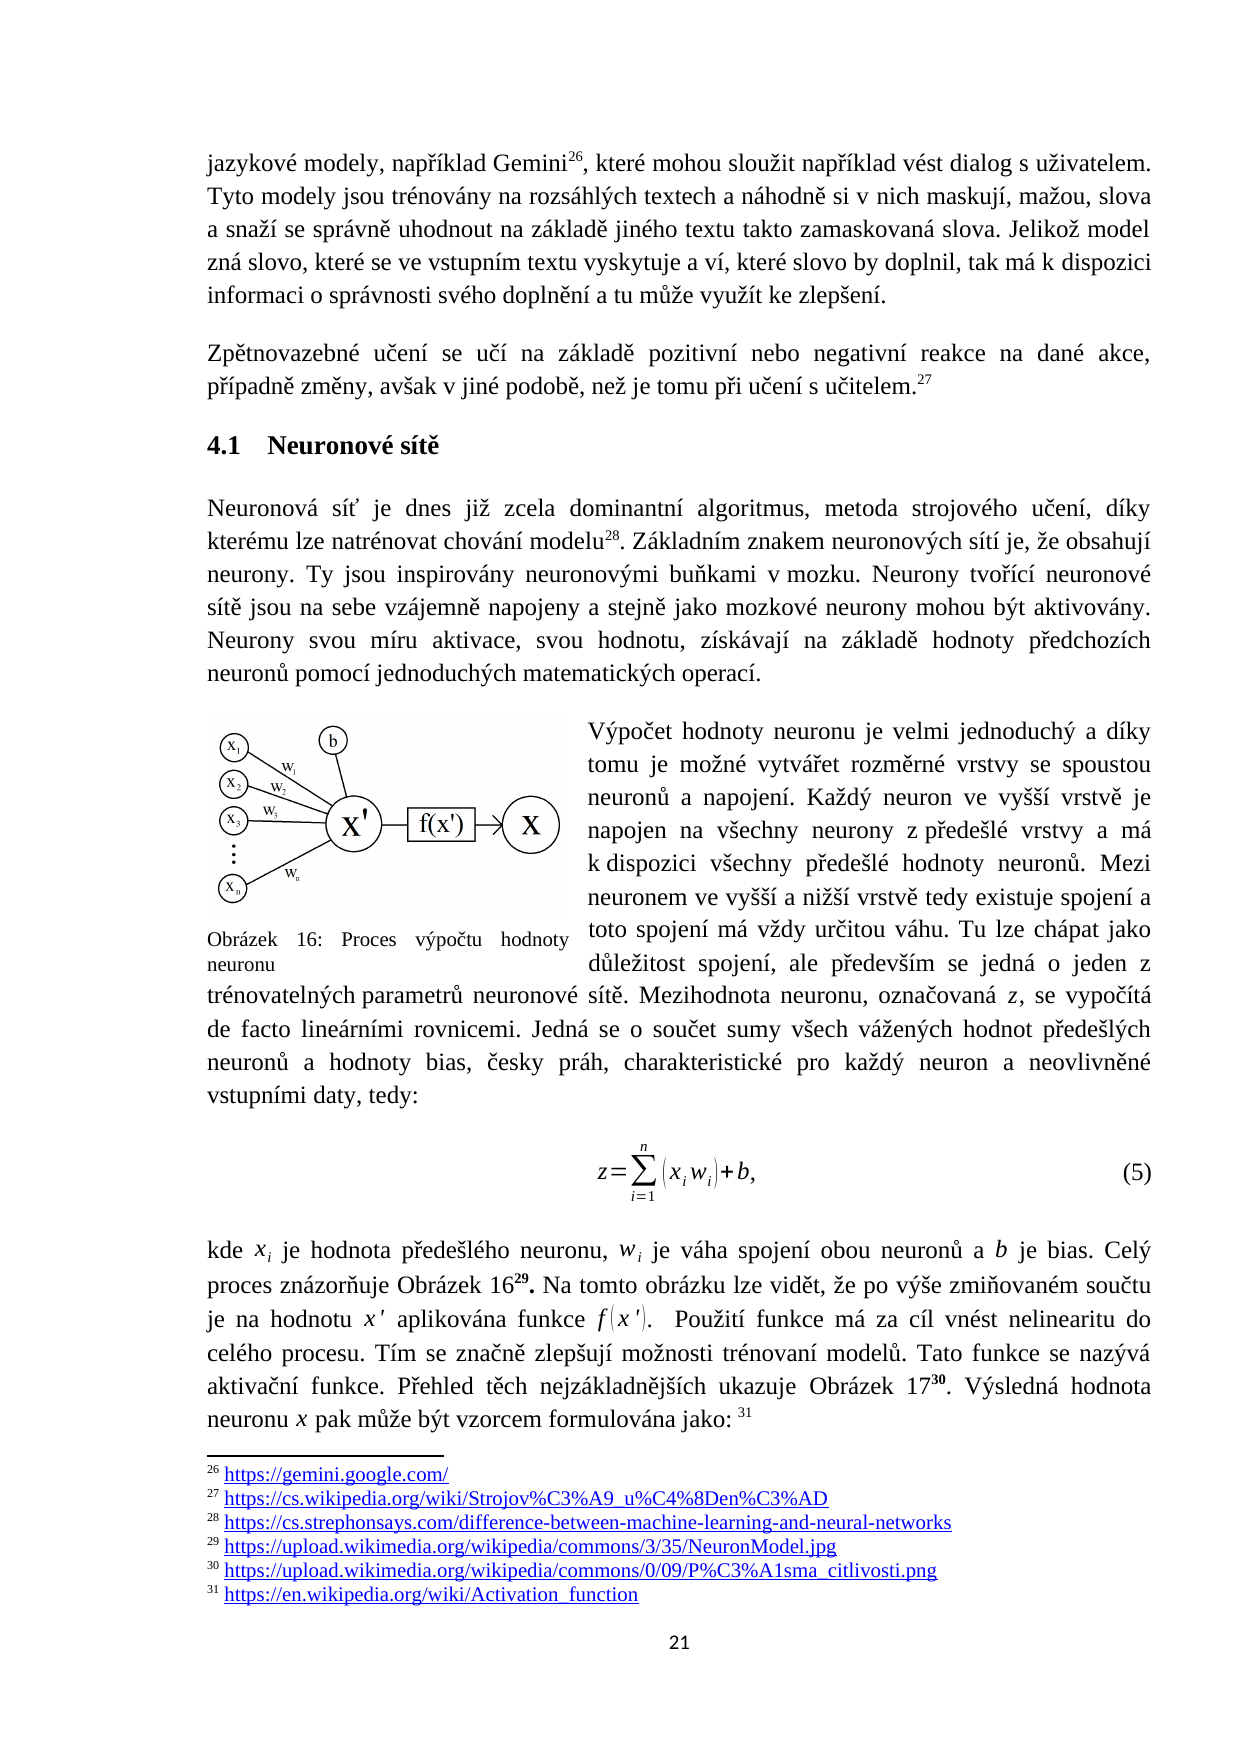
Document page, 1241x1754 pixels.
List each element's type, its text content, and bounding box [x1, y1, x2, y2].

text , (5) [207, 1138, 1152, 1205]
text Výpočet hodnoty neuronu je velmi jednoduchý a díky tomu je možné vytvářet rozměrné vrstvy se spoustou neuronů a napojení. Každý neuron ve vyšší vrstvě je napojen na všechny neurony z předešlé vrstvy a má k dispozici všechny předešlé hodnoty neuronů. Mezi neuronem ve vyšší a nižší vrstvě tedy existuje spojení a toto spojení má vždy určitou váhu. Tu lze chápat jako důležitost spojení, ale především se jedná o jeden z trénovatelných parametrů neuronové sítě. Mezihodnota neuronu, označovaná , se vypočítá de facto lineárními rovnicemi. Jedná se o součet sumy všech vážených hodnot předešlých neuronů a hodnoty bias, česky práh, charakteristické pro každý neuron a neovlivněné vstupními daty, tedy: [207, 716, 1152, 1108]
subtitle Neuronové sítě [207, 429, 1152, 460]
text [207, 148, 1152, 308]
text Zpětnovazebné učení se učí na základě pozitivní nebo negativní reakce na dané akce, případně změny, avšak v jiné podobě, než je tomu při učení s učitelem. [207, 338, 1152, 399]
picture [206, 717, 569, 918]
text Neuronová síť je dnes již zcela dominantní algoritmus, metoda strojového učení, díky kterému lze natrénovat chování modelu. Základním znakem neuronových sítí je, že obsahují neurony. Ty jsou inspirovány neuronovými buňkami v mozku. Neurony tvořící neuronové sítě jsou na sebe vzájemně napojeny a stejně jako mozkové neurony mohou být aktivovány. Neurony svou míru aktivace, svou hodnotu, získávají na základě hodnoty předchozích neuronů pomocí jednoduchých matematických operací. [207, 493, 1152, 687]
text kde je hodnota předešlého neuronu, je váha spojení obou neuronů a je bias. Celý proces znázorňuje Obrázek 16. Na tomto obrázku lze vidět, že po výše zmiňovaném součtu je na hodnotu aplikována funkce . Použití funkce má za cíl vnést nelinearitu do celého procesu. Tím se značně zlepšují možnosti trénovaní modelů. Tato funkce se nazývá aktivační funkce. Přehled těch nejzákladnějších ukazuje Obrázek 17. Výsledná hodnota neuronu pak může být vzorcem formulována jako: [207, 1234, 1152, 1433]
